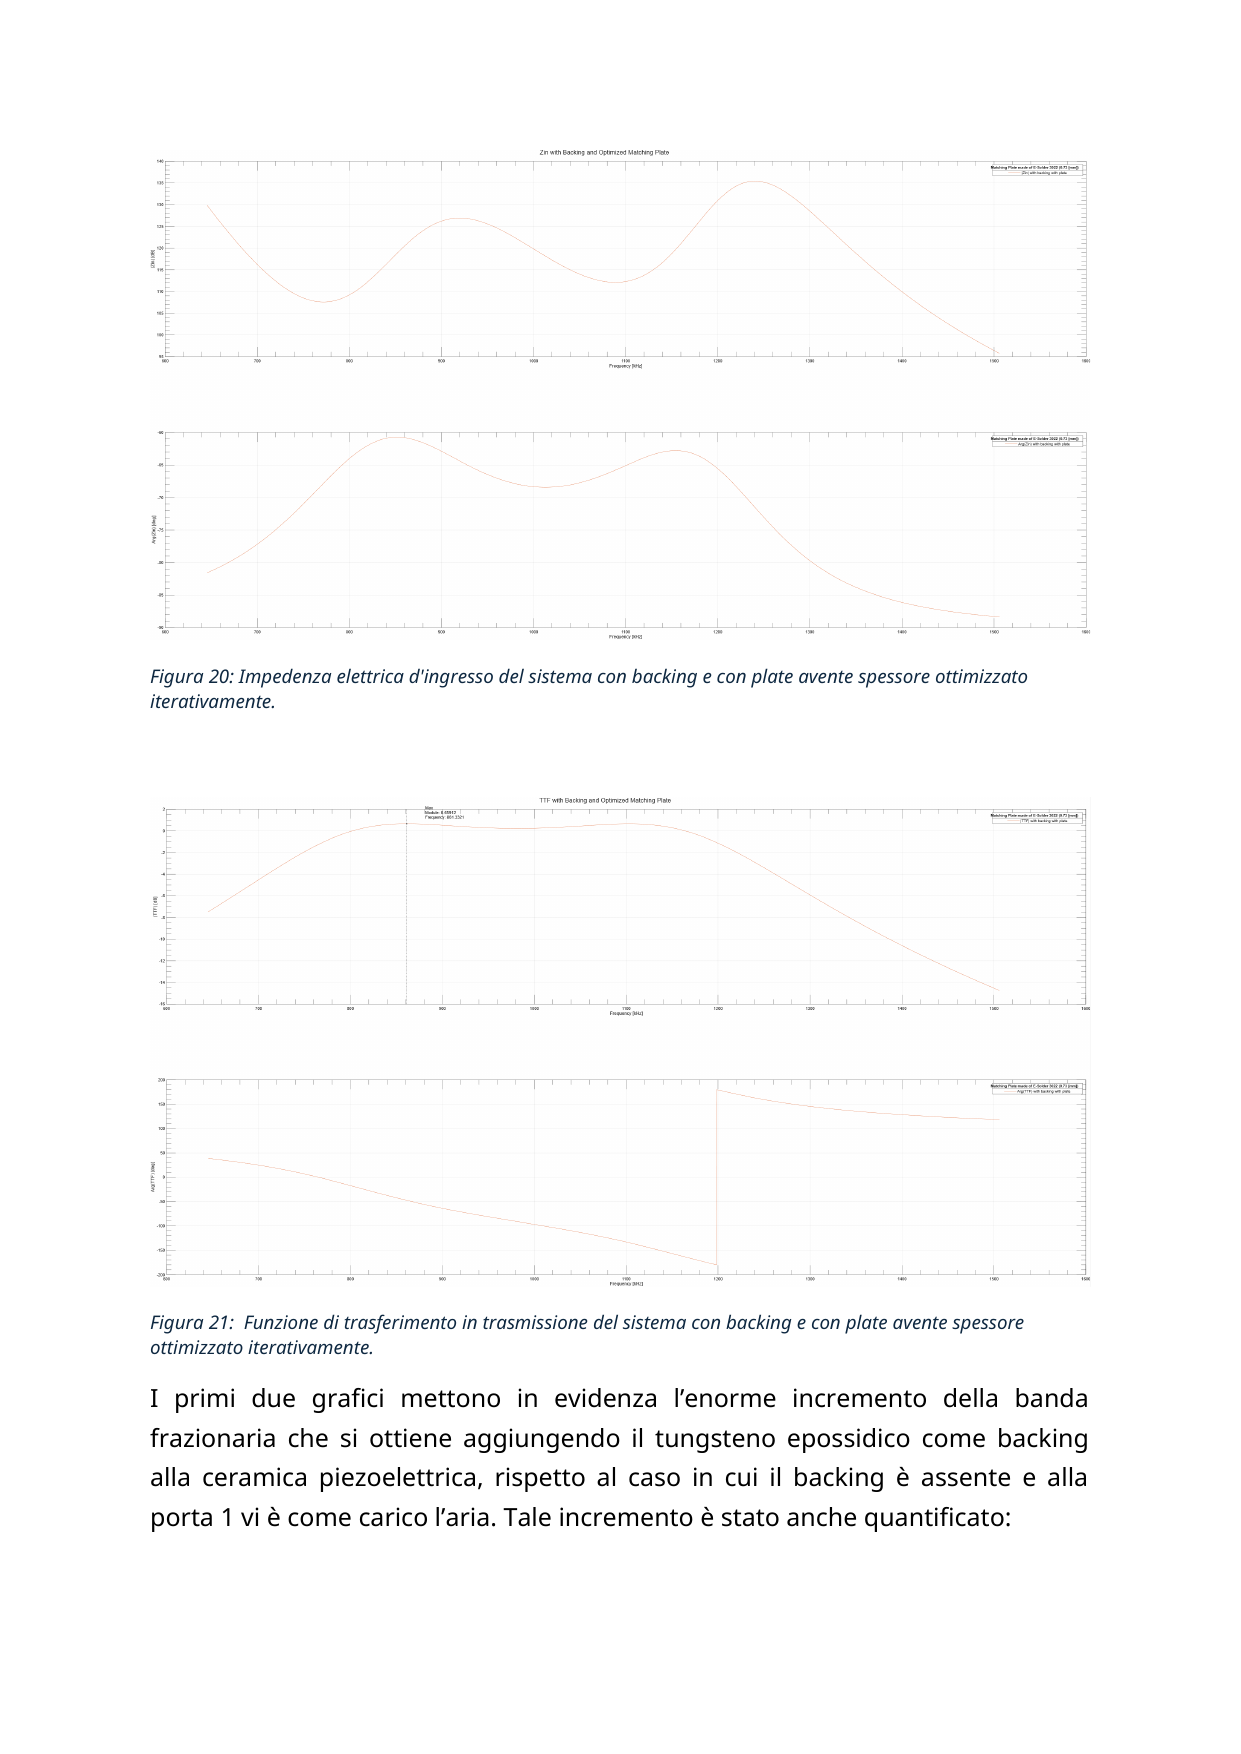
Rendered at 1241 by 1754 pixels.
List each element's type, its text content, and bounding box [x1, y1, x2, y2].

picture [150, 797, 1091, 1287]
text I primi due grafici mettono in evidenza l’enorme incremento della banda frazionaria che si ottiene aggiungendo il tungsteno epossidico come backing alla ceramica piezoelettrica, rispetto al caso in cui il backing è assente e alla porta 1 vi è come carico l’aria. Tale incremento è stato anche quantificato: [150, 1381, 1090, 1533]
picture [150, 150, 1091, 640]
